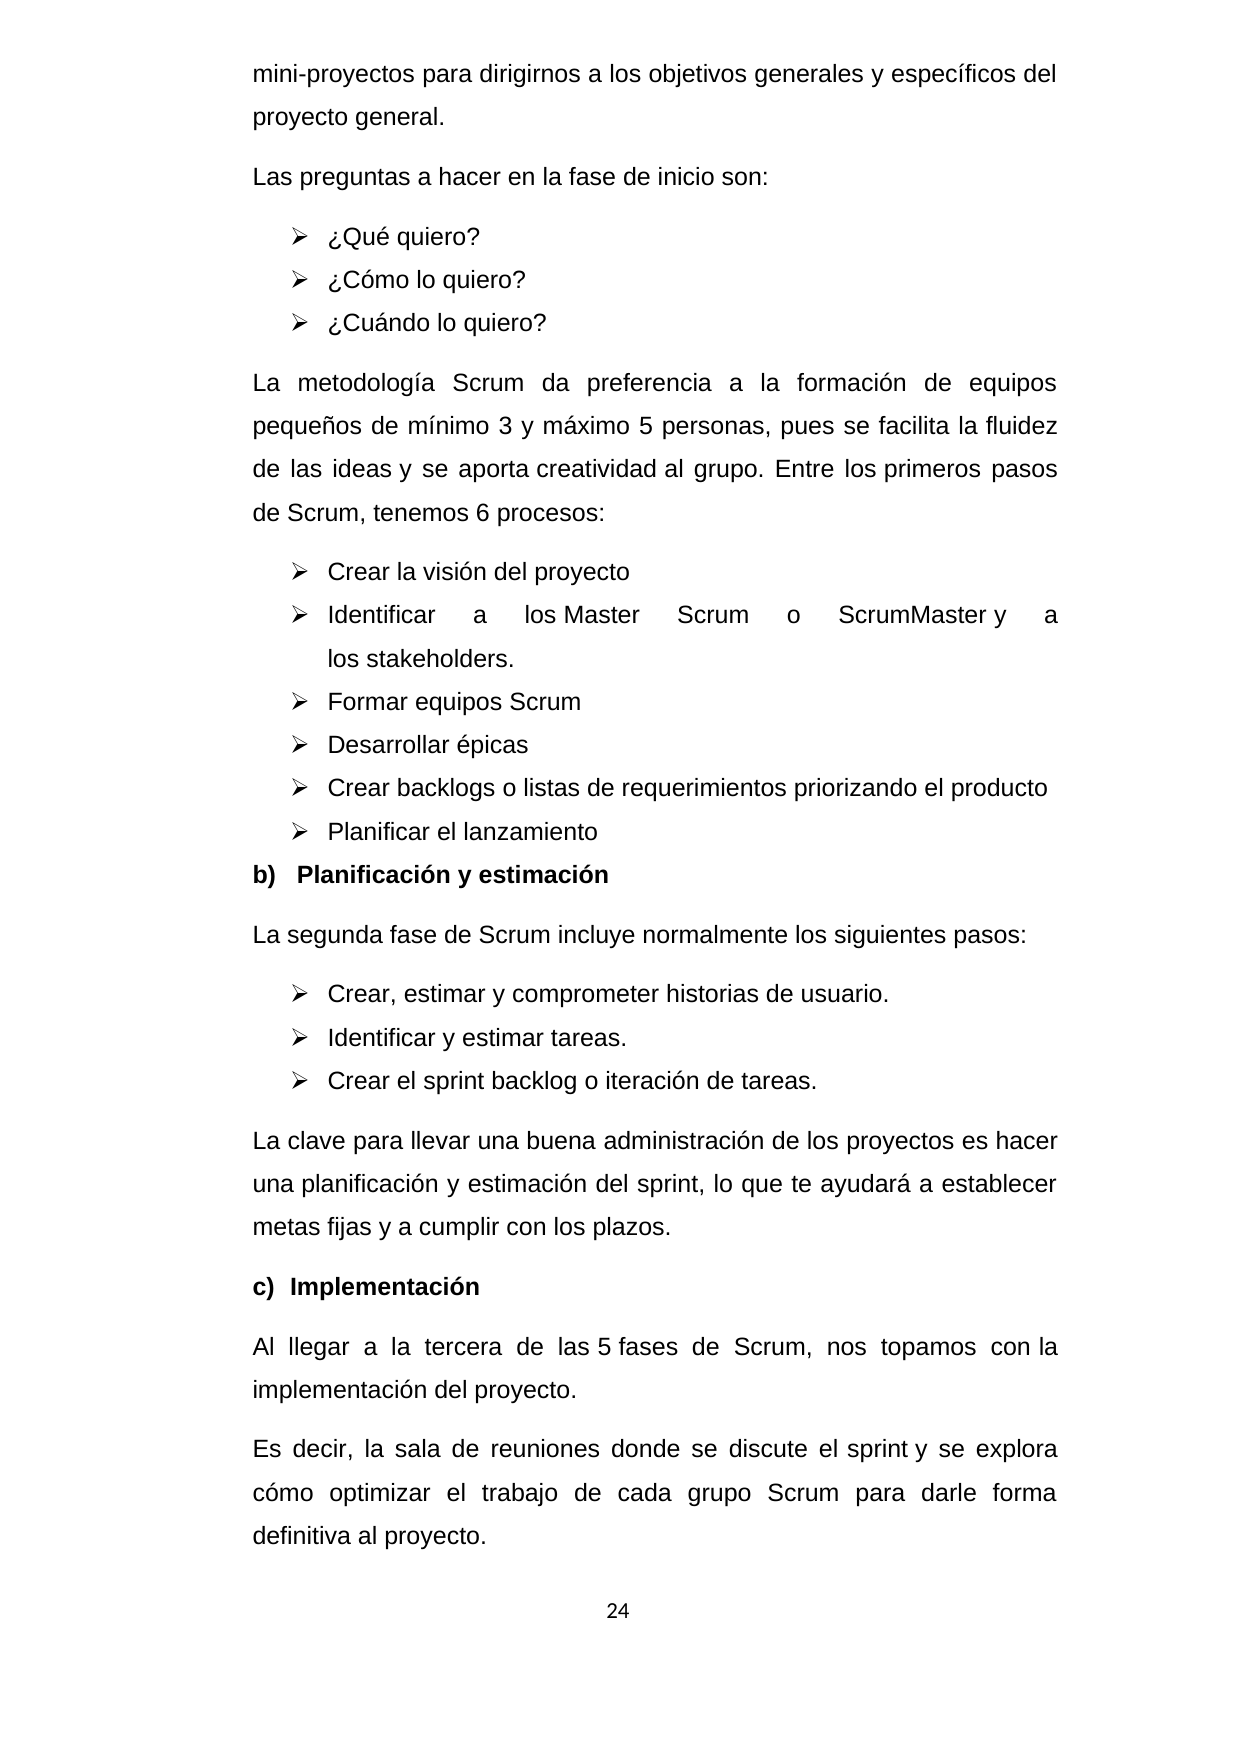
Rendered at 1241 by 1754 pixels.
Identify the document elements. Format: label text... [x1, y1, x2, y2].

text La segunda fase de Scrum incluye normalmente los siguientes pasos: [252, 919, 1058, 948]
text Es decir, la sala de reuniones donde se discute el sprint y se explora cómo optimizar el trabajo de cada grupo Scrum para darle forma definitiva al proyecto. [252, 1434, 1058, 1549]
list Crear, estimar y comprometer historias de usuario. [290, 979, 1058, 1008]
text La clave para llevar una buena administración de los proyectos es hacer una planificación y estimación del sprint, lo que te ayudará a establecer metas fijas y a cumplir con los plazos. [252, 1126, 1058, 1241]
list ¿Qué quiero? [290, 222, 1058, 251]
list Identificar a los Master Scrum o ScrumMaster y a los stakeholders. [290, 601, 1058, 672]
list Crear la visión del proyecto [290, 557, 1058, 586]
list Planificar el lanzamiento [290, 817, 1058, 845]
list Crear el sprint backlog o iteración de tareas. [290, 1066, 1058, 1095]
list Implementación [252, 1272, 1058, 1301]
list Identificar y estimar tareas. [290, 1023, 1058, 1051]
list ¿Cuándo lo quiero? [290, 308, 1058, 337]
list Desarrollar épicas [290, 730, 1058, 759]
text La metodología Scrum da preferencia a la formación de equipos pequeños de mínimo 3 y máximo 5 personas, pues se facilita la fluidez de las ideas y se aporta creatividad al grupo. Entre los primeros pasos de Scrum, tenemos 6 procesos: [252, 368, 1058, 526]
list Crear backlogs o listas de requerimientos priorizando el producto [290, 773, 1058, 802]
text Las preguntas a hacer en la fase de inicio son: [177, 162, 1058, 191]
text Al llegar a la tercera de las 5 fases de Scrum, nos topamos con la implementación del proyecto. [252, 1332, 1058, 1403]
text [252, 59, 1058, 131]
list Formar equipos Scrum [290, 687, 1058, 716]
list ¿Cómo lo quiero? [290, 265, 1058, 294]
list Planificación y estimación [252, 860, 1058, 888]
